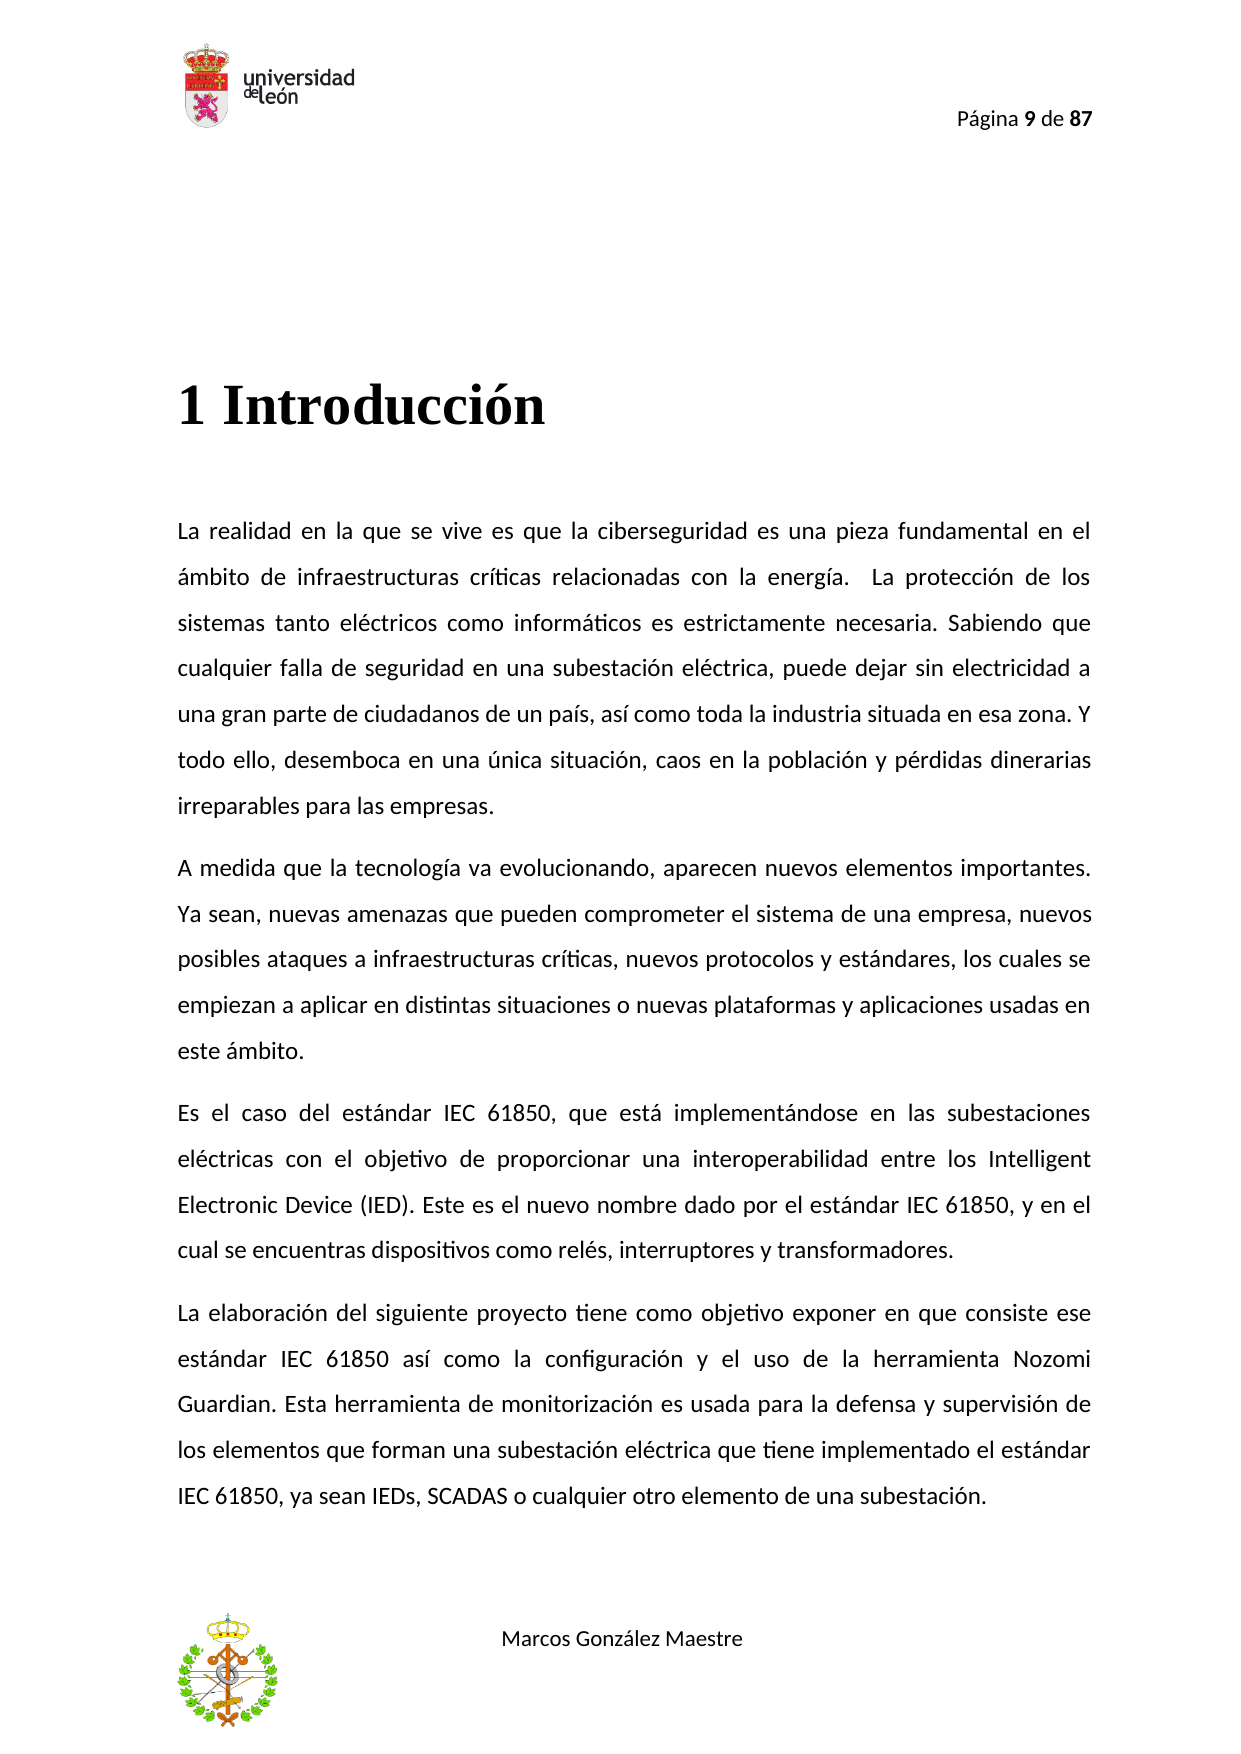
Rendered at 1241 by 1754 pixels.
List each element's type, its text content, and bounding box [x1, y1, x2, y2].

text Es el caso del estándar IEC 61850, que está implementándose en las subestaciones eléctricas con el objetivo de proporcionar una interoperabilidad entre los Intelligent Electronic Device (IED). Este es el nuevo nombre dado por el estándar IEC 61850, y en el cual se encuentras dispositivos como relés, interruptores y transformadores. [177, 1097, 1092, 1265]
text La elaboración del siguiente proyecto tiene como objetivo exponer en que consiste ese estándar IEC 61850 así como la configuración y el uso de la herramienta Nozomi Guardian. Esta herramienta de monitorización es usada para la defensa y supervisión de los elementos que forman una subestación eléctrica que tiene implementado el estándar IEC 61850, ya sean IEDs, SCADAS o cualquier otro elemento de una subestación. [177, 1297, 1092, 1511]
subtitle Introducción [177, 370, 1092, 437]
picture [172, 32, 365, 138]
text La realidad en la que se vive es que la ciberseguridad es una pieza fundamental en el ámbito de infraestructuras críticas relacionadas con la energía. La protección de los sistemas tanto eléctricos como informáticos es estrictamente necesaria. Sabiendo que cualquier falla de seguridad en una subestación eléctrica, puede dejar sin electricidad a una gran parte de ciudadanos de un país, así como toda la industria situada en esa zona. Y todo ello, desemboca en una única situación, caos en la población y pérdidas dinerarias irreparables para las empresas. [177, 515, 1092, 820]
text A medida que la tecnología va evolucionando, aparecen nuevos elementos importantes. Ya sean, nuevas amenazas que pueden comprometer el sistema de una empresa, nuevos posibles ataques a infraestructuras críticas, nuevos protocolos y estándares, los cuales se empiezan a aplicar en distintas situaciones o nuevas plataformas y aplicaciones usadas en este ámbito. [177, 852, 1092, 1066]
picture [177, 1613, 278, 1727]
